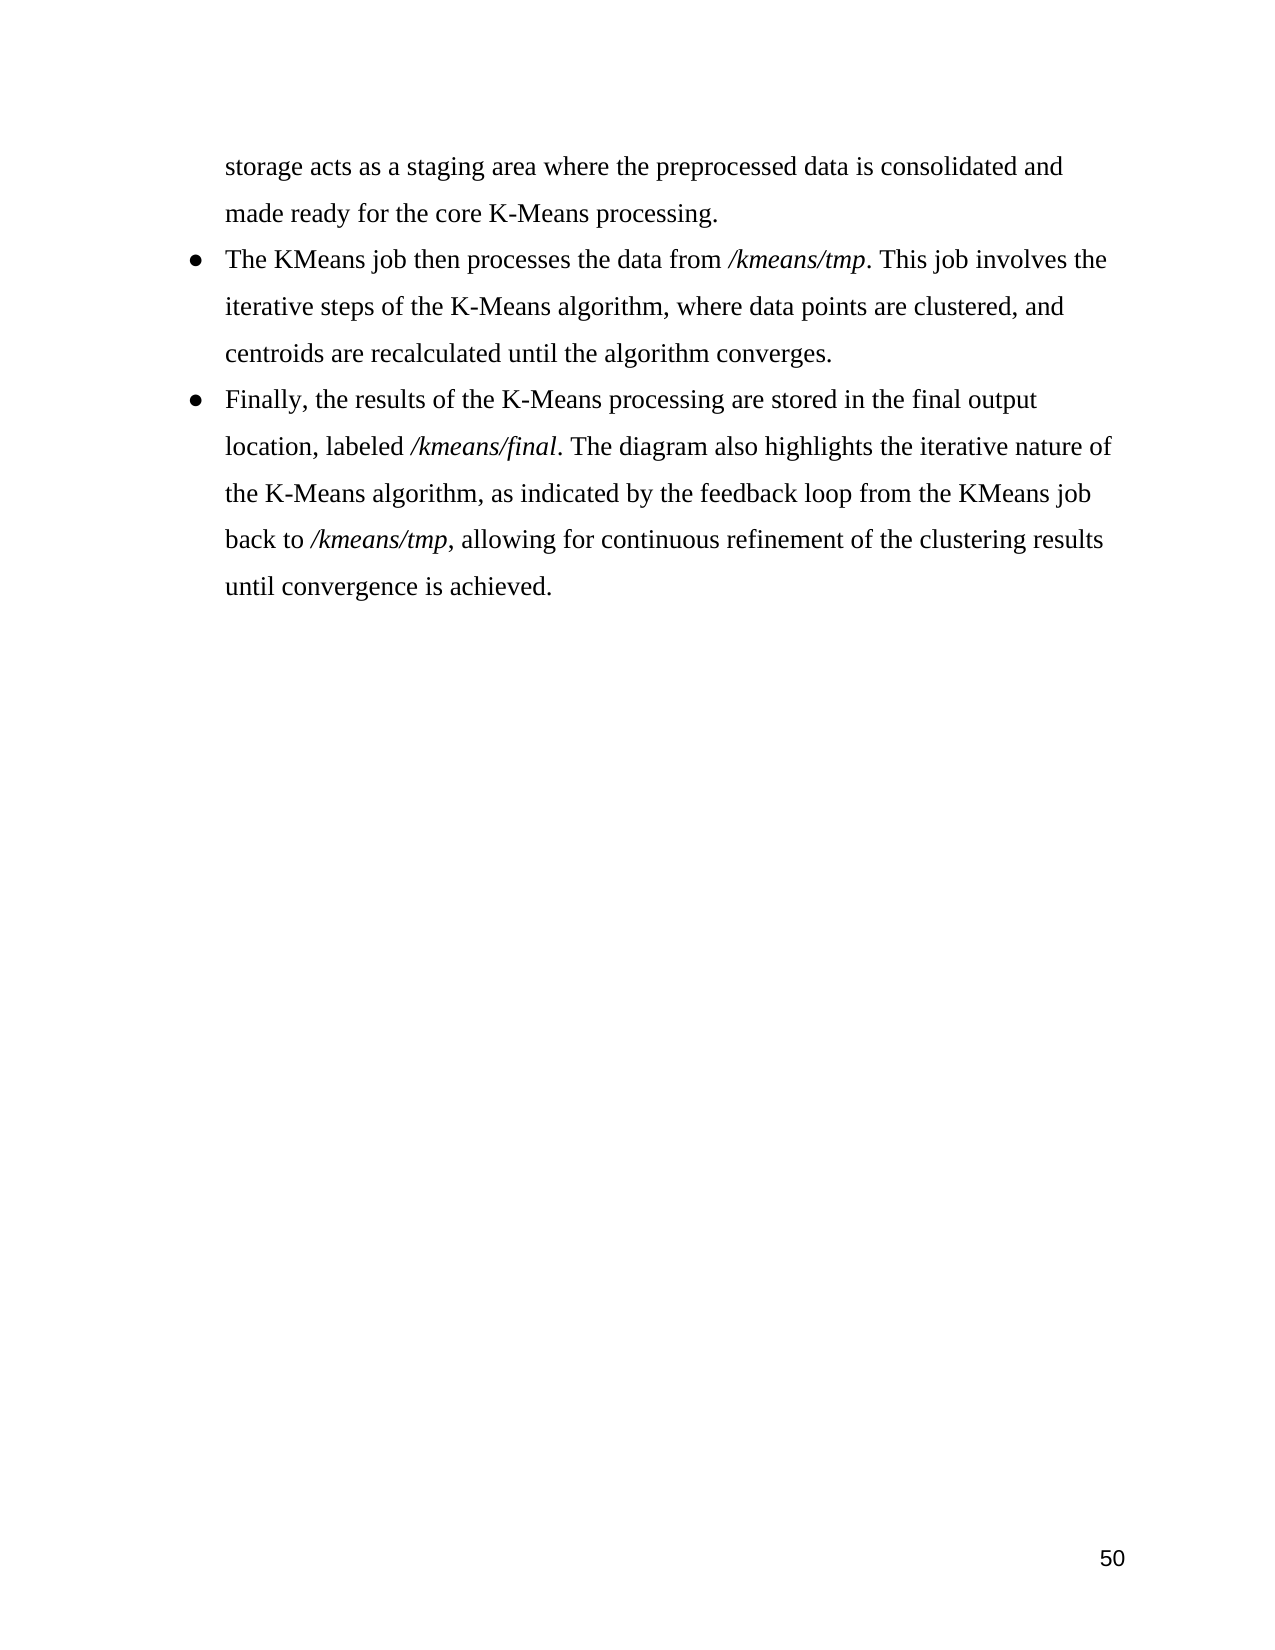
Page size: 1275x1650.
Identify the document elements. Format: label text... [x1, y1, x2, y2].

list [187, 150, 1125, 228]
list The KMeans job then processes the data from /kmeans/tmp. This job involves the iterative steps of the K-Means algorithm, where data points are clustered, and centroids are recalculated until the algorithm converges. [187, 243, 1125, 368]
list Finally, the results of the K-Means processing are stored in the final output location, labeled /kmeans/final. The diagram also highlights the iterative nature of the K-Means algorithm, as indicated by the feedback loop from the KMeans job back to /kmeans/tmp, allowing for continuous refinement of the clustering results until convergence is achieved. [187, 383, 1125, 601]
